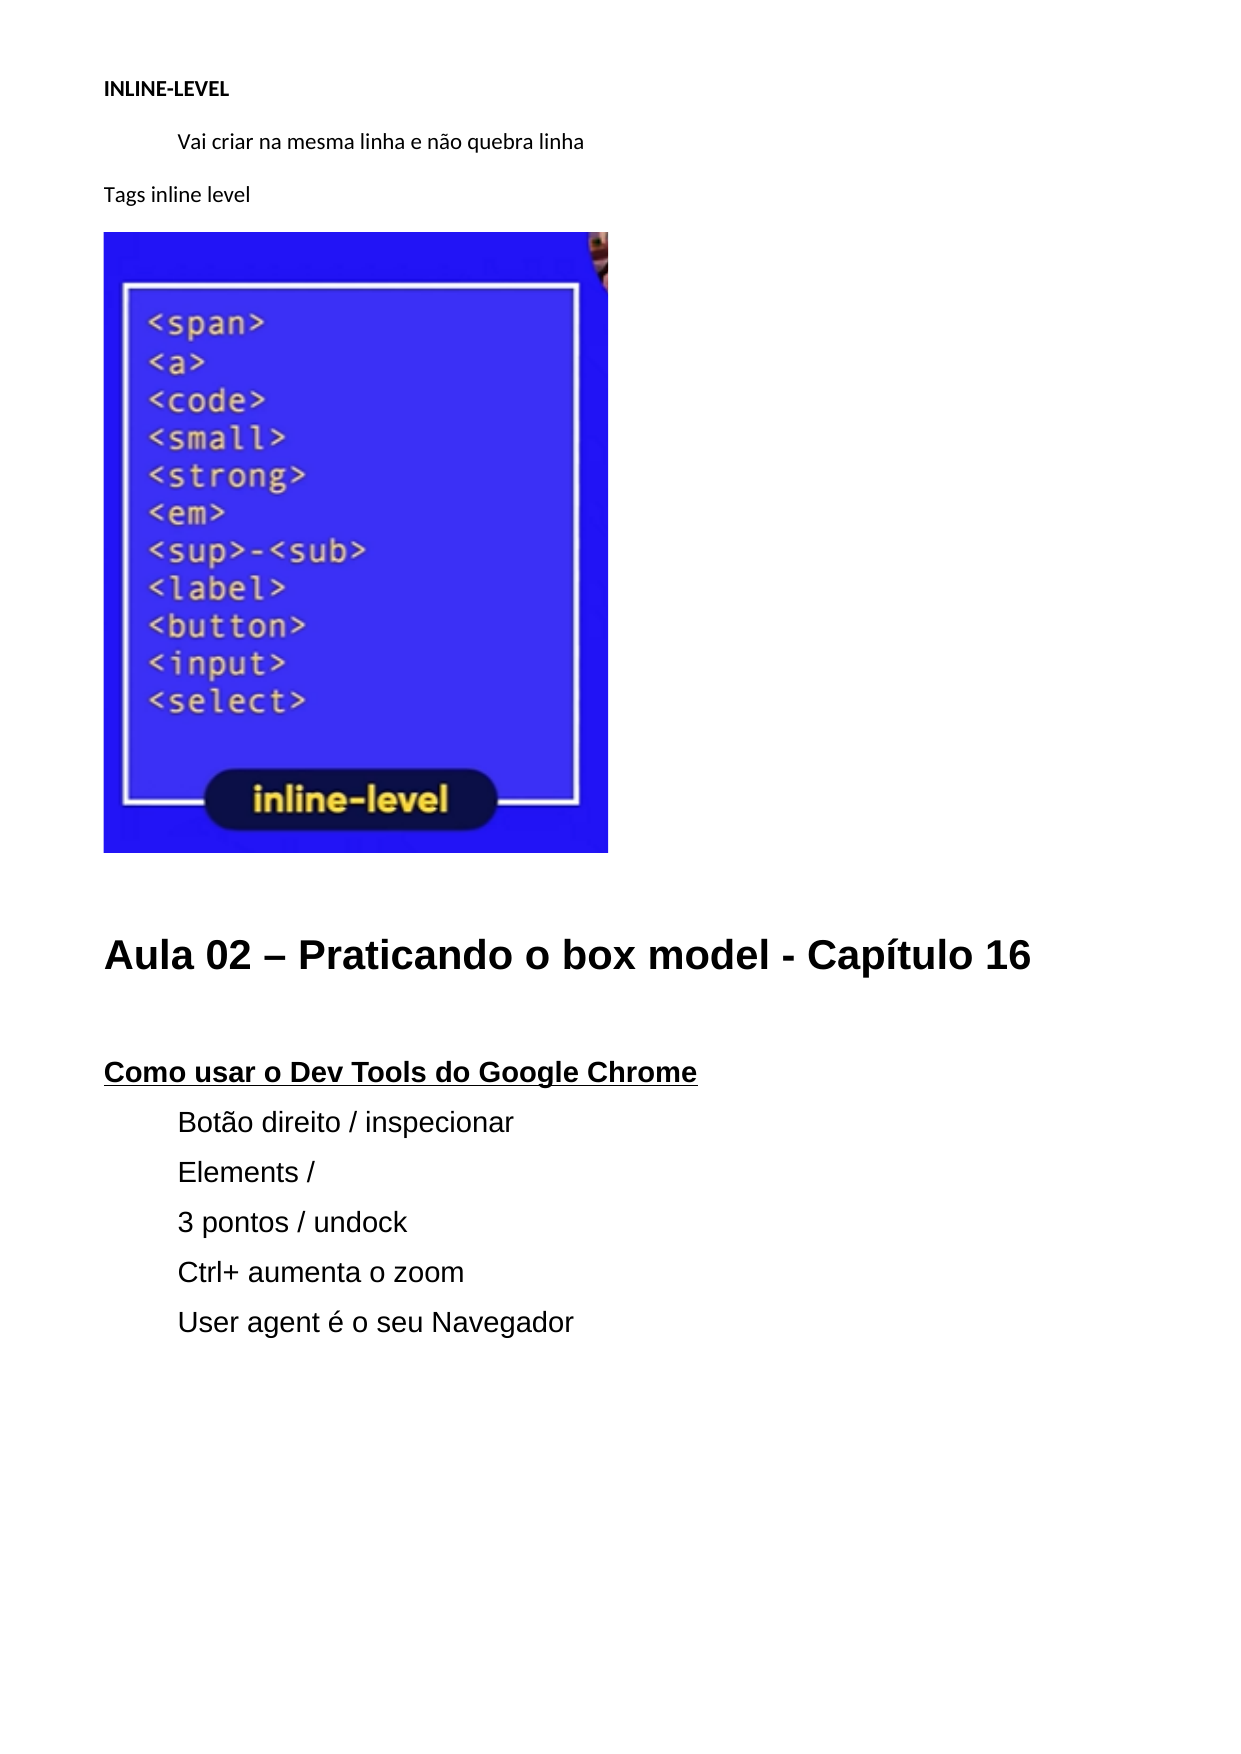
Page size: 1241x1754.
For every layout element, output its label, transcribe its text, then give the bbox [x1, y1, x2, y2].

subtitle Botão direito / inspecionar [103, 1101, 1196, 1139]
subtitle 3 pontos / undock [103, 1201, 1196, 1239]
subtitle Elements / [103, 1151, 1196, 1189]
subtitle Como usar o Dev Tools do Google Chrome [103, 1051, 1196, 1089]
picture [103, 232, 609, 853]
text INLINE-LEVEL [103, 74, 1196, 102]
subtitle User agent é o seu Navegador [103, 1301, 1196, 1339]
text Vai criar na mesma linha e não quebra linha [103, 127, 1196, 155]
subtitle Ctrl+ aumenta o zoom [103, 1251, 1196, 1289]
subtitle Aula 02 – Praticando o box model - Capítulo 16 [103, 931, 1196, 978]
text Tags inline level [103, 180, 1196, 208]
